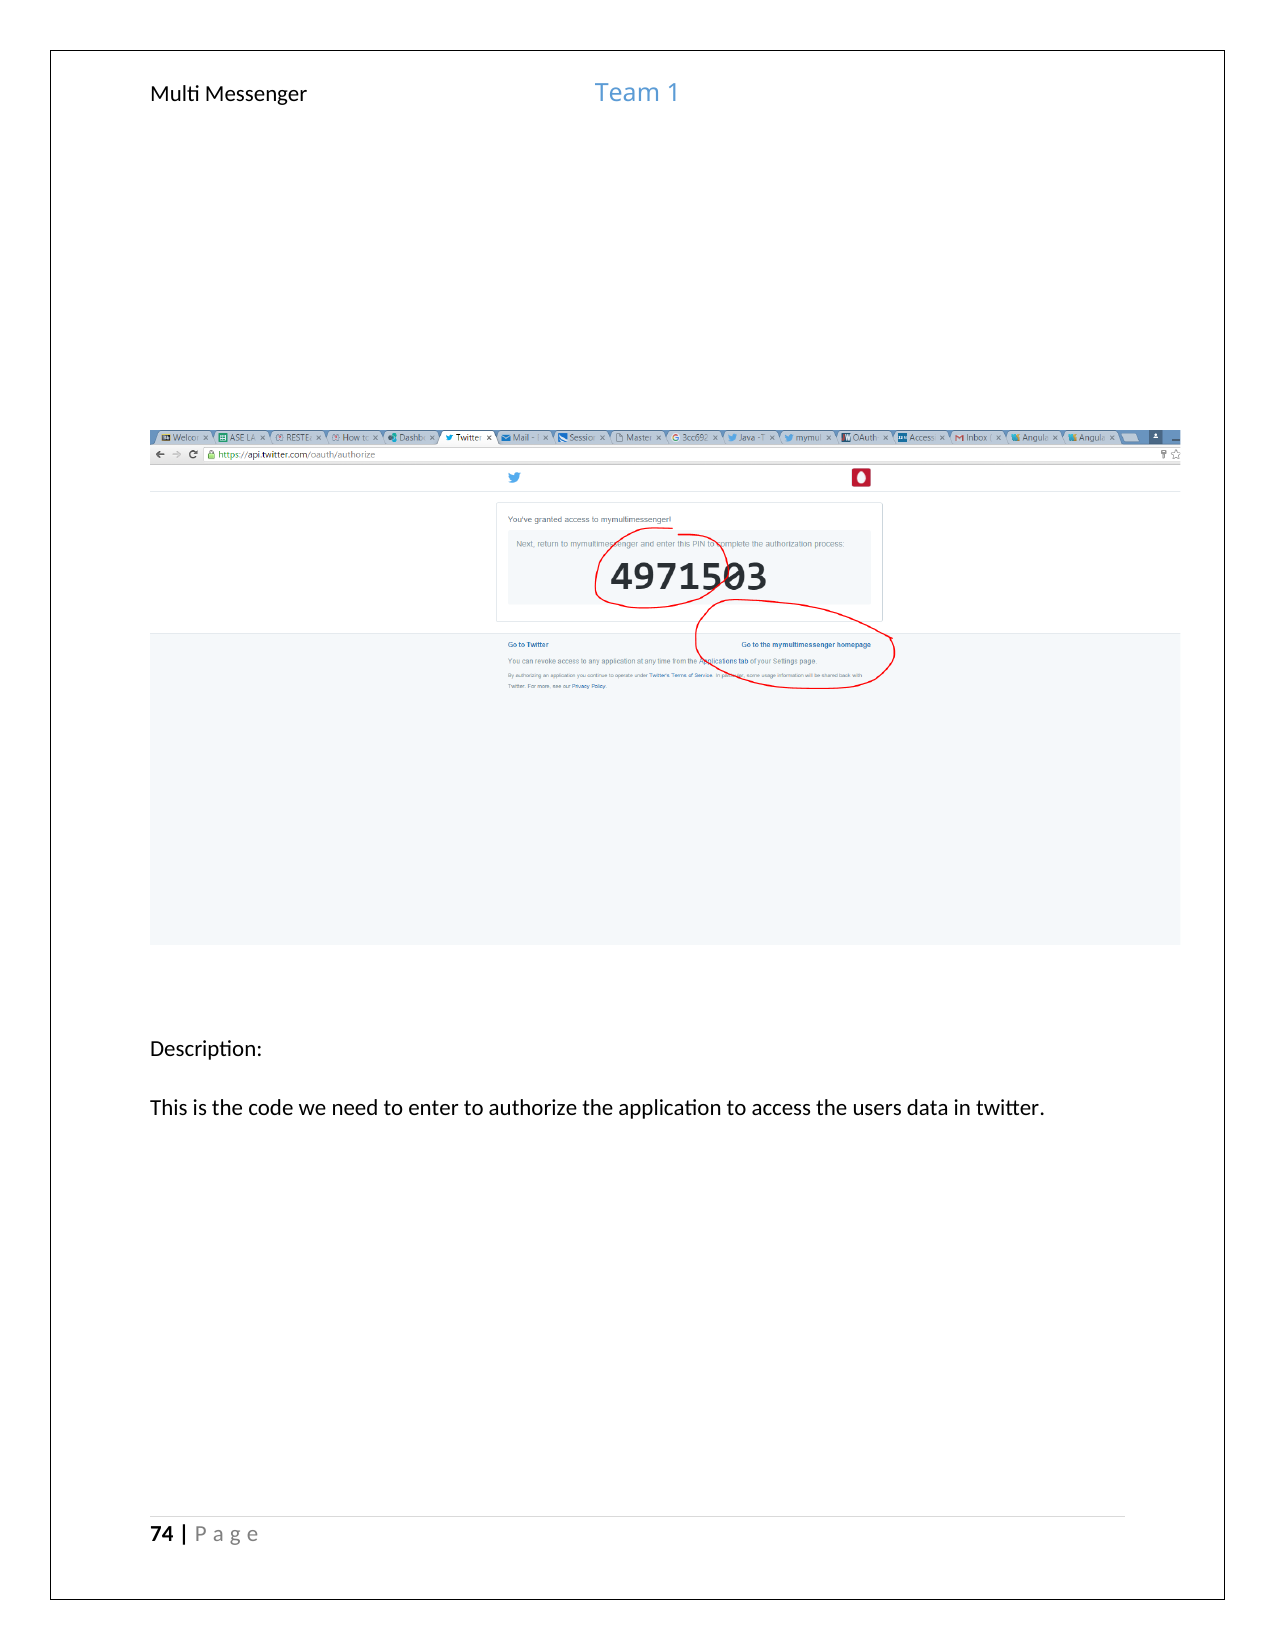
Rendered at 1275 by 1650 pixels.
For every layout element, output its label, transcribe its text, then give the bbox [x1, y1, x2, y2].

text This is the code we need to enter to authorize the application to access the users data in twitter. [150, 1093, 1125, 1121]
picture [150, 430, 1181, 945]
text Description: [150, 1034, 1125, 1062]
